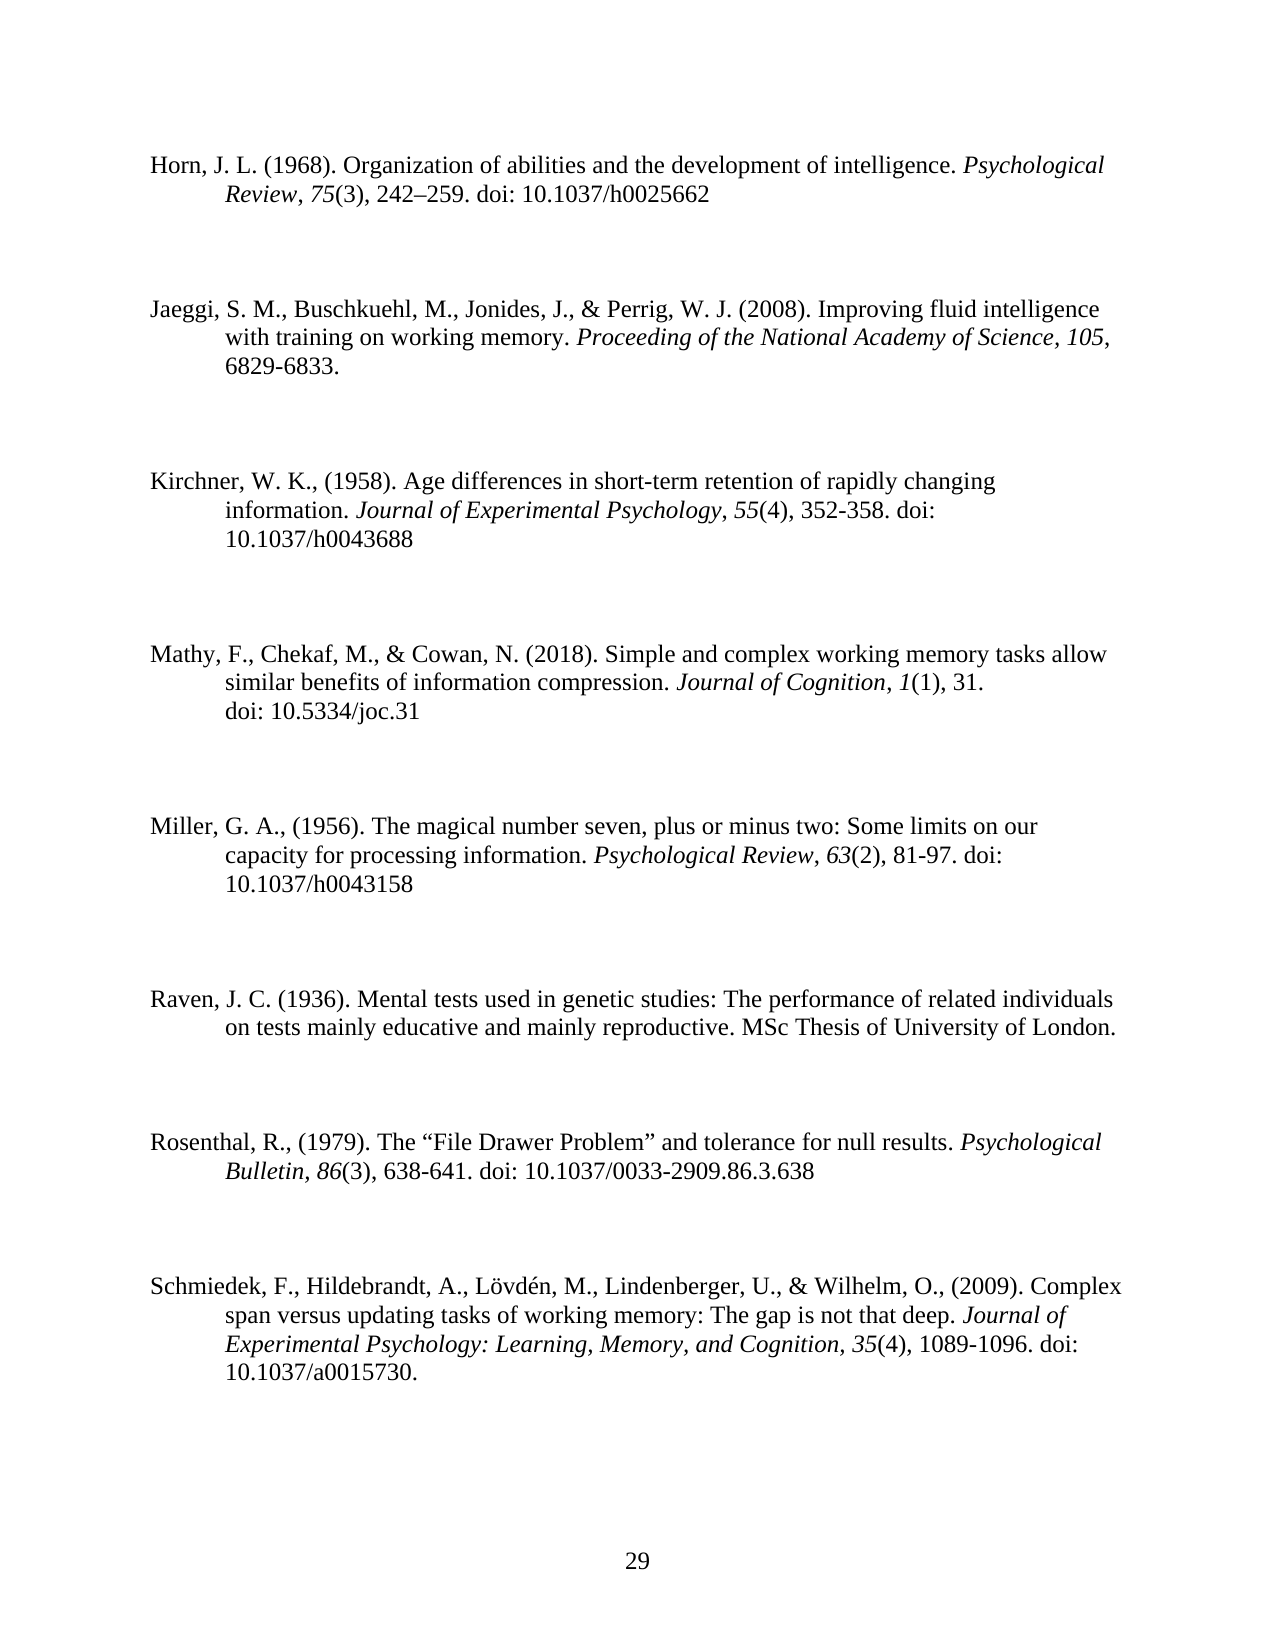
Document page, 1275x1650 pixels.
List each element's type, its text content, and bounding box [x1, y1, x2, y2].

text Horn, J. L. (1968). Organization of abilities and the development of intelligence. Psychological Review, 75(3), 242–259. doi: 10.1037/h0025662 [150, 150, 1125, 207]
text Schmiedek, F., Hildebrandt, A., Lövdén, M., Lindenberger, U., & Wilhelm, O., (2009). Complex span versus updating tasks of working memory: The gap is not that deep. Journal of Experimental Psychology: Learning, Memory, and Cognition, 35(4), 1089-1096. doi: 10.1037/a0015730. [150, 1271, 1125, 1386]
text Raven, J. C. (1936). Mental tests used in genetic studies: The performance of related individuals on tests mainly educative and mainly reproductive. MSc Thesis of University of London. [150, 984, 1125, 1041]
text Mathy, F., Chekaf, M., & Cowan, N. (2018). Simple and complex working memory tasks allow similar benefits of information compression. Journal of Cognition, 1(1), 31. doi: 10.5334/joc.31 [150, 639, 1125, 725]
text Kirchner, W. K., (1958). Age differences in short-term retention of rapidly changing information. Journal of Experimental Psychology, 55(4), 352-358. doi: 10.1037/h0043688 [150, 466, 1125, 552]
text Miller, G. A., (1956). The magical number seven, plus or minus two: Some limits on our capacity for processing information. Psychological Review, 63(2), 81-97. doi: 10.1037/h0043158 [150, 811, 1125, 897]
text Jaeggi, S. M., Buschkuehl, M., Jonides, J., & Perrig, W. J. (2008). Improving fluid intelligence with training on working memory. Proceeding of the National Academy of Science, 105, 6829-6833. [150, 294, 1125, 380]
text Rosenthal, R., (1979). The “File Drawer Problem” and tolerance for null results. Psychological Bulletin, 86(3), 638-641. doi: 10.1037/0033-2909.86.3.638 [150, 1127, 1125, 1185]
